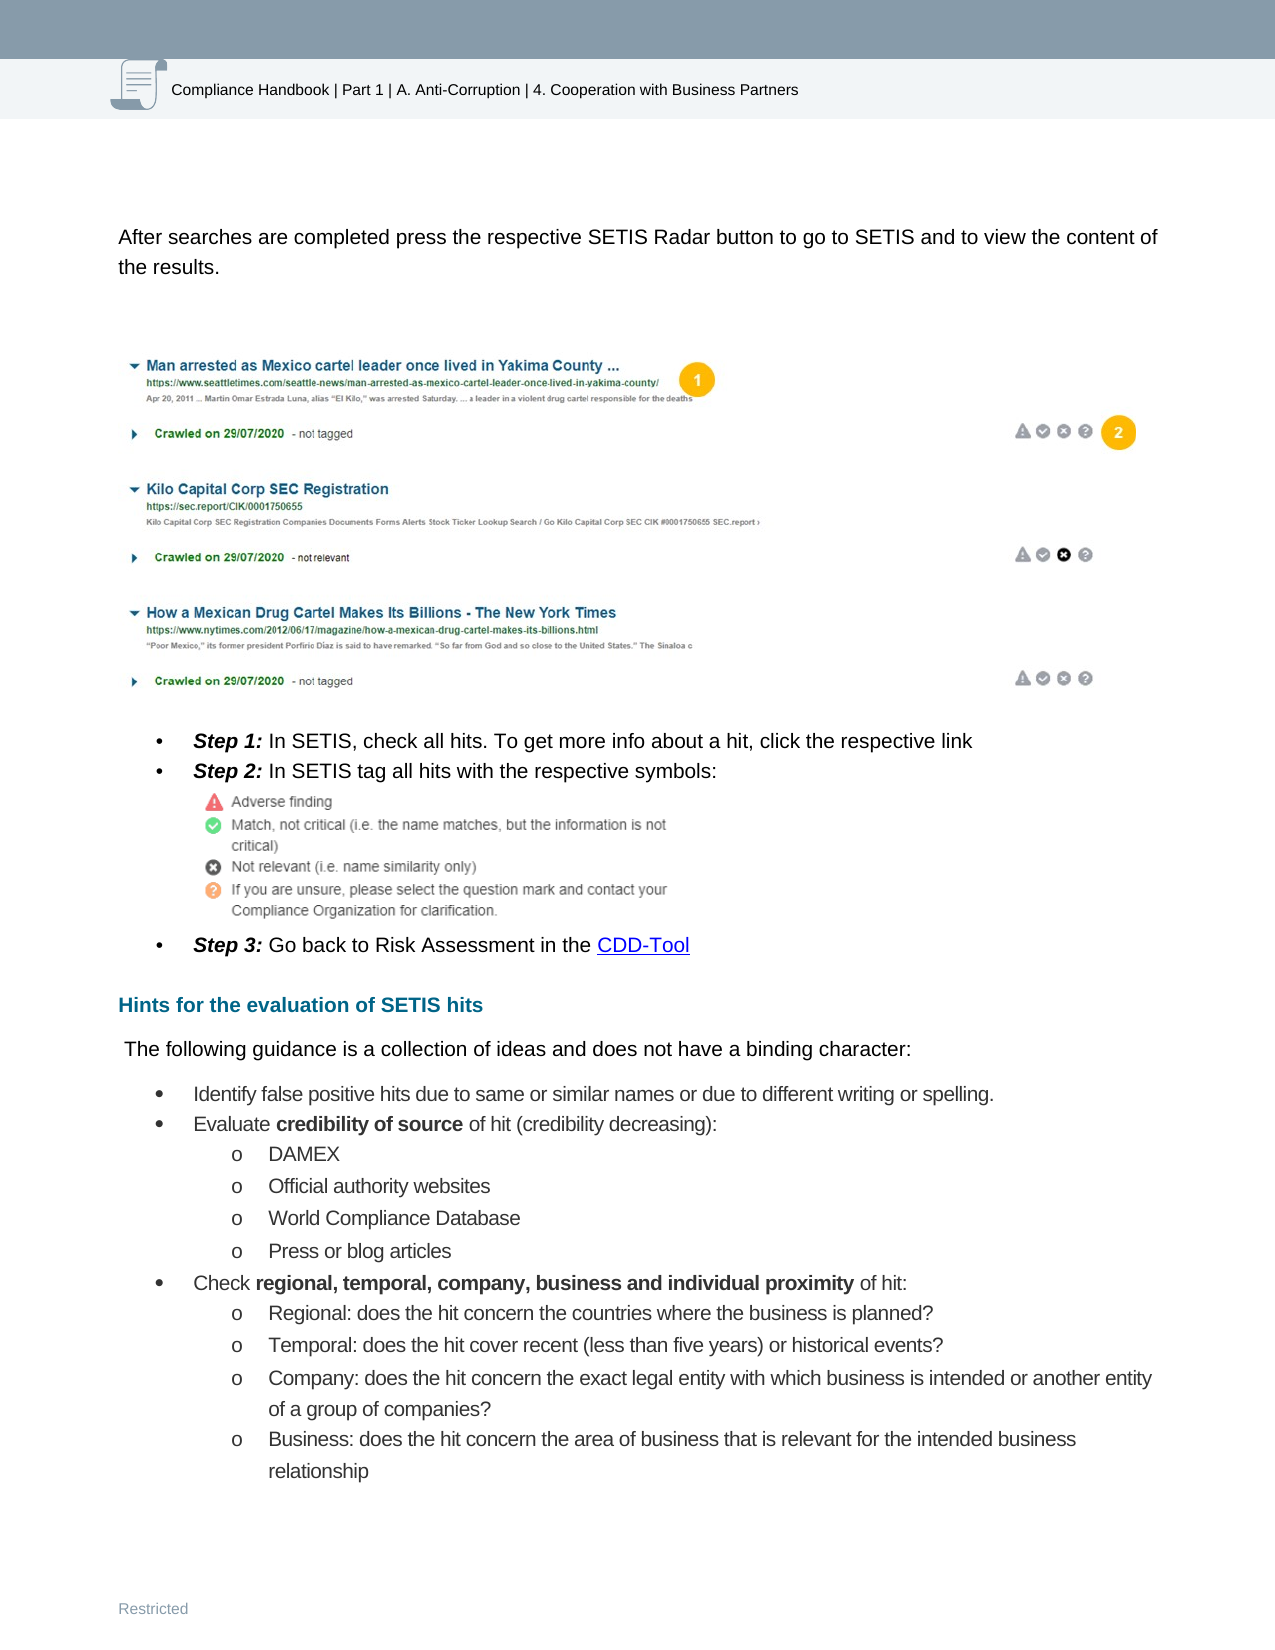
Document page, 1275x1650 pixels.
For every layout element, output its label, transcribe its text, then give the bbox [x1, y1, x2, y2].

list Step 1: In SETIS, check all hits. To get more info about a hit, click the respective link [156, 728, 1169, 752]
list Company: does the hit concern the exact legal entity with which business is intended or another entity of a group of companies? [231, 1365, 1169, 1421]
text The following guidance is a collection of ideas and does not have a binding character: [118, 1037, 1169, 1061]
list Identify false positive hits due to same or similar names or due to different writing or spelling. [156, 1082, 1169, 1106]
list DAMEX [231, 1142, 1169, 1167]
list World Compliance Database [231, 1206, 1169, 1232]
text Hints for the evaluation of SETIS hits [118, 993, 1169, 1017]
list Step 3: Go back to Risk Assessment in the CDD-Tool [156, 933, 1169, 957]
list Temporal: does the hit cover recent (less than five years) or historical events? [231, 1333, 1169, 1359]
list Step 2: In SETIS tag all hits with the respective symbols: [156, 758, 1169, 782]
list Regional: does the hit concern the countries where the business is planned? [231, 1301, 1169, 1327]
list Business: does the hit concern the area of business that is relevant for the intended business relationship [231, 1427, 1169, 1483]
picture [193, 788, 675, 927]
text After searches are completed press the respective SETIS Radar button to go to SETIS and to view the content of the results. [118, 195, 1169, 279]
picture [118, 344, 1136, 723]
list Check regional, temporal, company, business and individual proximity of hit: [156, 1271, 1169, 1295]
list Press or blog articles [231, 1238, 1169, 1264]
list Evaluate credibility of source of hit (credibility decreasing): [156, 1112, 1169, 1136]
list Official authority websites [231, 1174, 1169, 1200]
picture [110, 59, 168, 110]
